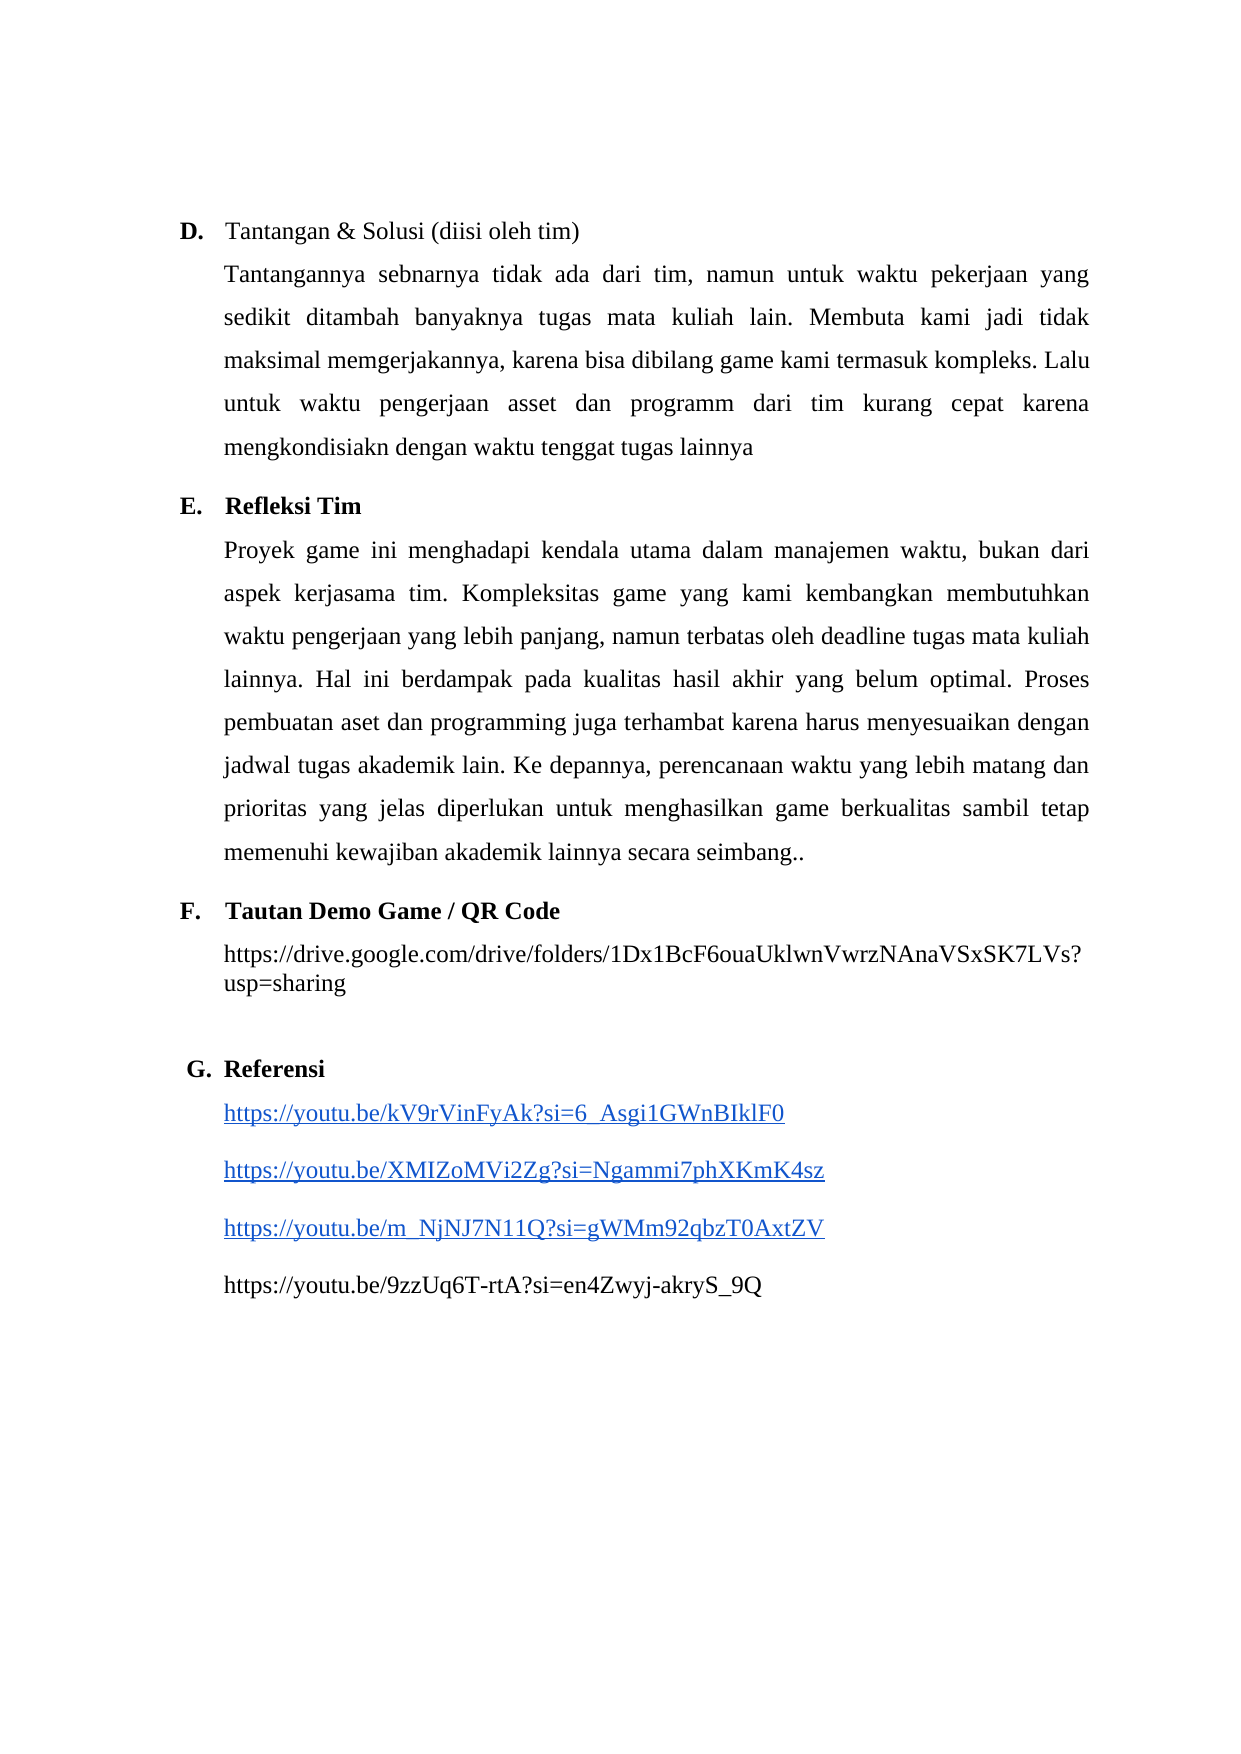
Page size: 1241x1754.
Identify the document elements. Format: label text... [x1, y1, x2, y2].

subtitle Tautan Demo Game / QR Code [179, 896, 1093, 925]
text https://youtu.be/kV9rVinFyAk?si=6_Asgi1GWnBIklF0 [224, 1098, 1091, 1126]
text https://youtu.be/9zzUq6T-rtA?si=en4Zwyj-akryS_9Q [224, 1271, 1091, 1299]
list Tantangan & Solusi (diisi oleh tim) [179, 216, 1093, 245]
subtitle Refleksi Tim [179, 491, 1093, 520]
text Proyek game ini menghadapi kendala utama dalam manajemen waktu, bukan dari aspek kerjasama tim. Kompleksitas game yang kami kembangkan membutuhkan waktu pengerjaan yang lebih panjang, namun terbatas oleh deadline tugas mata kuliah lainnya. Hal ini berdampak pada kualitas hasil akhir yang belum optimal. Proses pembuatan aset dan programming juga terhambat karena harus menyesuaikan dengan jadwal tugas akademik lain. Ke depannya, perencanaan waktu yang lebih matang dan prioritas yang jelas diperlukan untuk menghasilkan game berkualitas sambil tetap memenuhi kewajiban akademik lainnya secara seimbang.. [224, 535, 1091, 865]
subtitle Referensi [186, 1054, 1093, 1083]
text https://youtu.be/m_NjNJ7N11Q?si=gWMm92qbzT0AxtZV [224, 1213, 1091, 1242]
text https://youtu.be/XMIZoMVi2Zg?si=Ngammi7phXKmK4sz [224, 1155, 1091, 1184]
text https://drive.google.com/drive/folders/1Dx1BcF6ouaUklwnVwrzNAnaVSxSK7LVs?usp=sharing [224, 939, 1093, 997]
text Tantangannya sebnarnya tidak ada dari tim, namun untuk waktu pekerjaan yang sedikit ditambah banyaknya tugas mata kuliah lain. Membuta kami jadi tidak maksimal memgerjakannya, karena bisa dibilang game kami termasuk kompleks. Lalu untuk waktu pengerjaan asset dan programm dari tim kurang cepat karena mengkondisiakn dengan waktu tenggat tugas lainnya [224, 259, 1091, 460]
